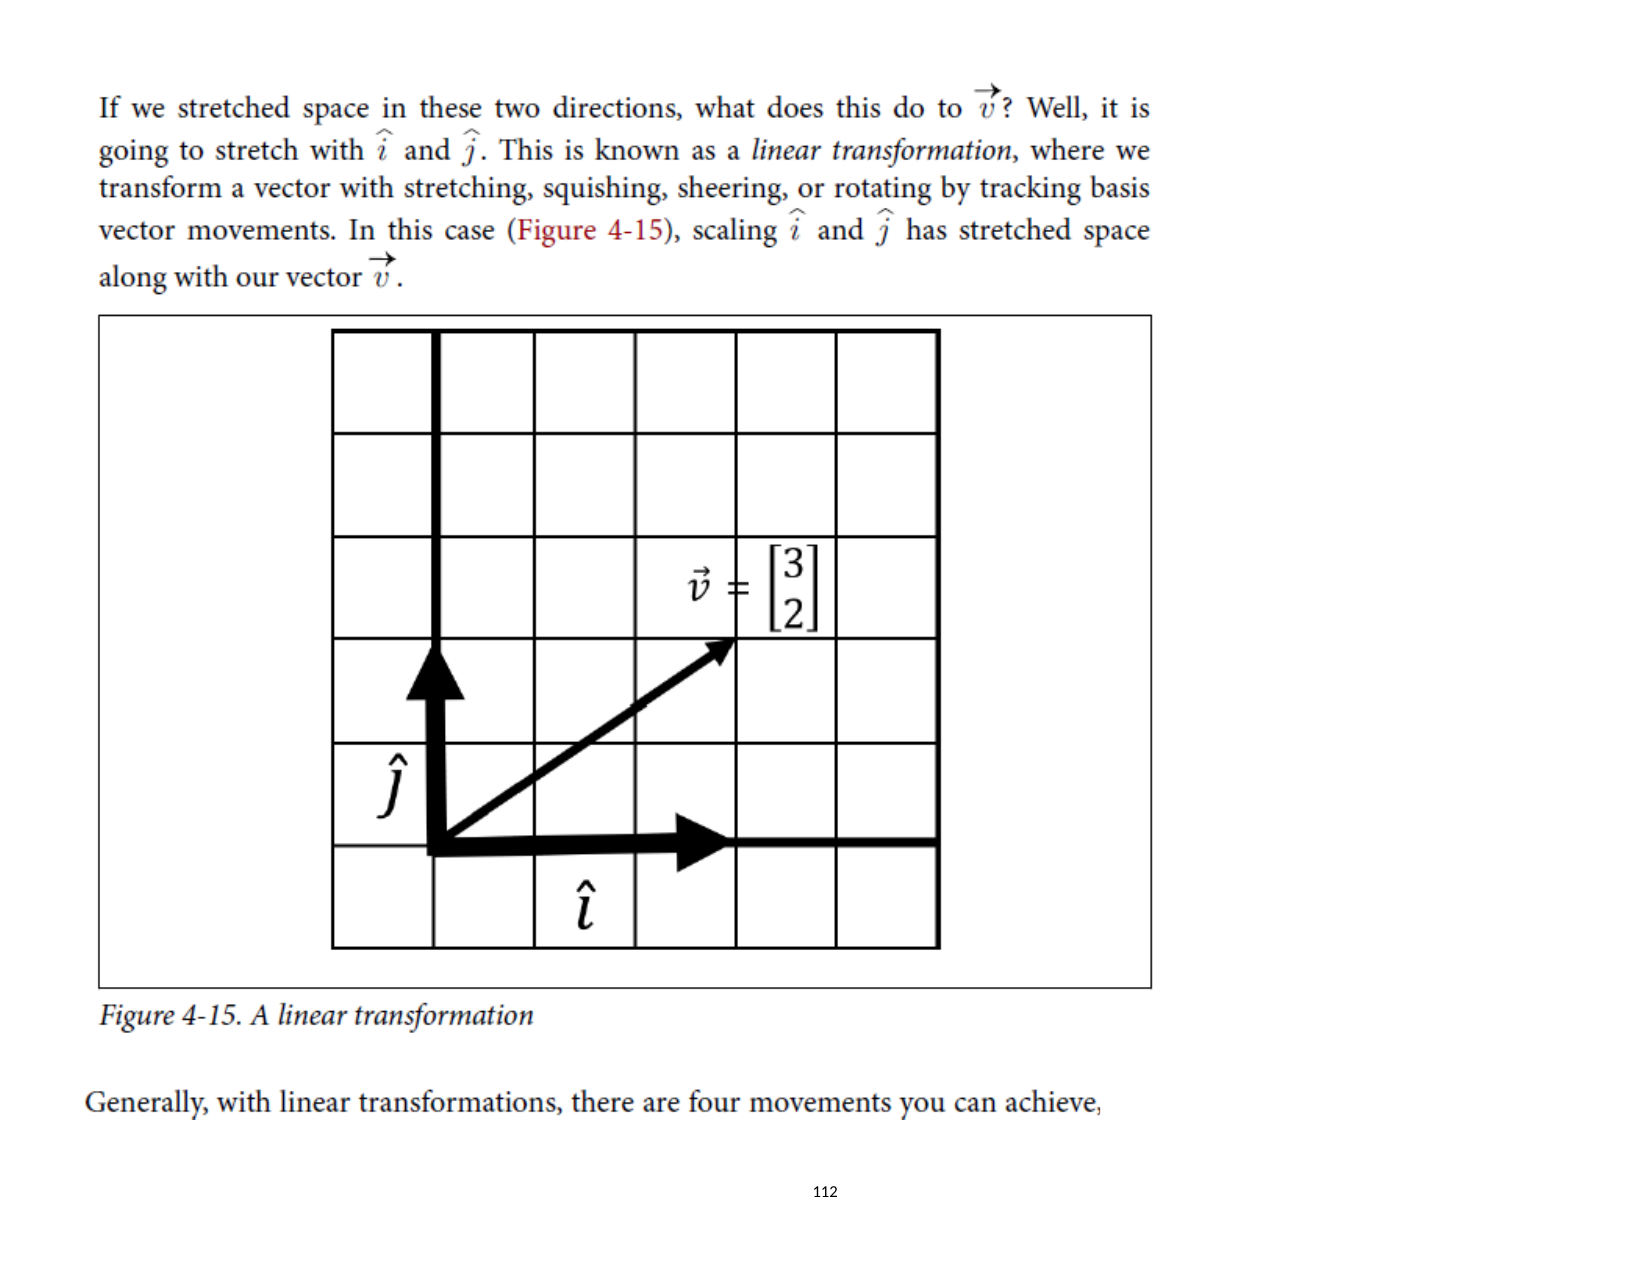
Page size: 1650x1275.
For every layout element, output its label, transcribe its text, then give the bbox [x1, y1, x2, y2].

picture [75, 1071, 1100, 1120]
picture [75, 75, 1182, 1047]
